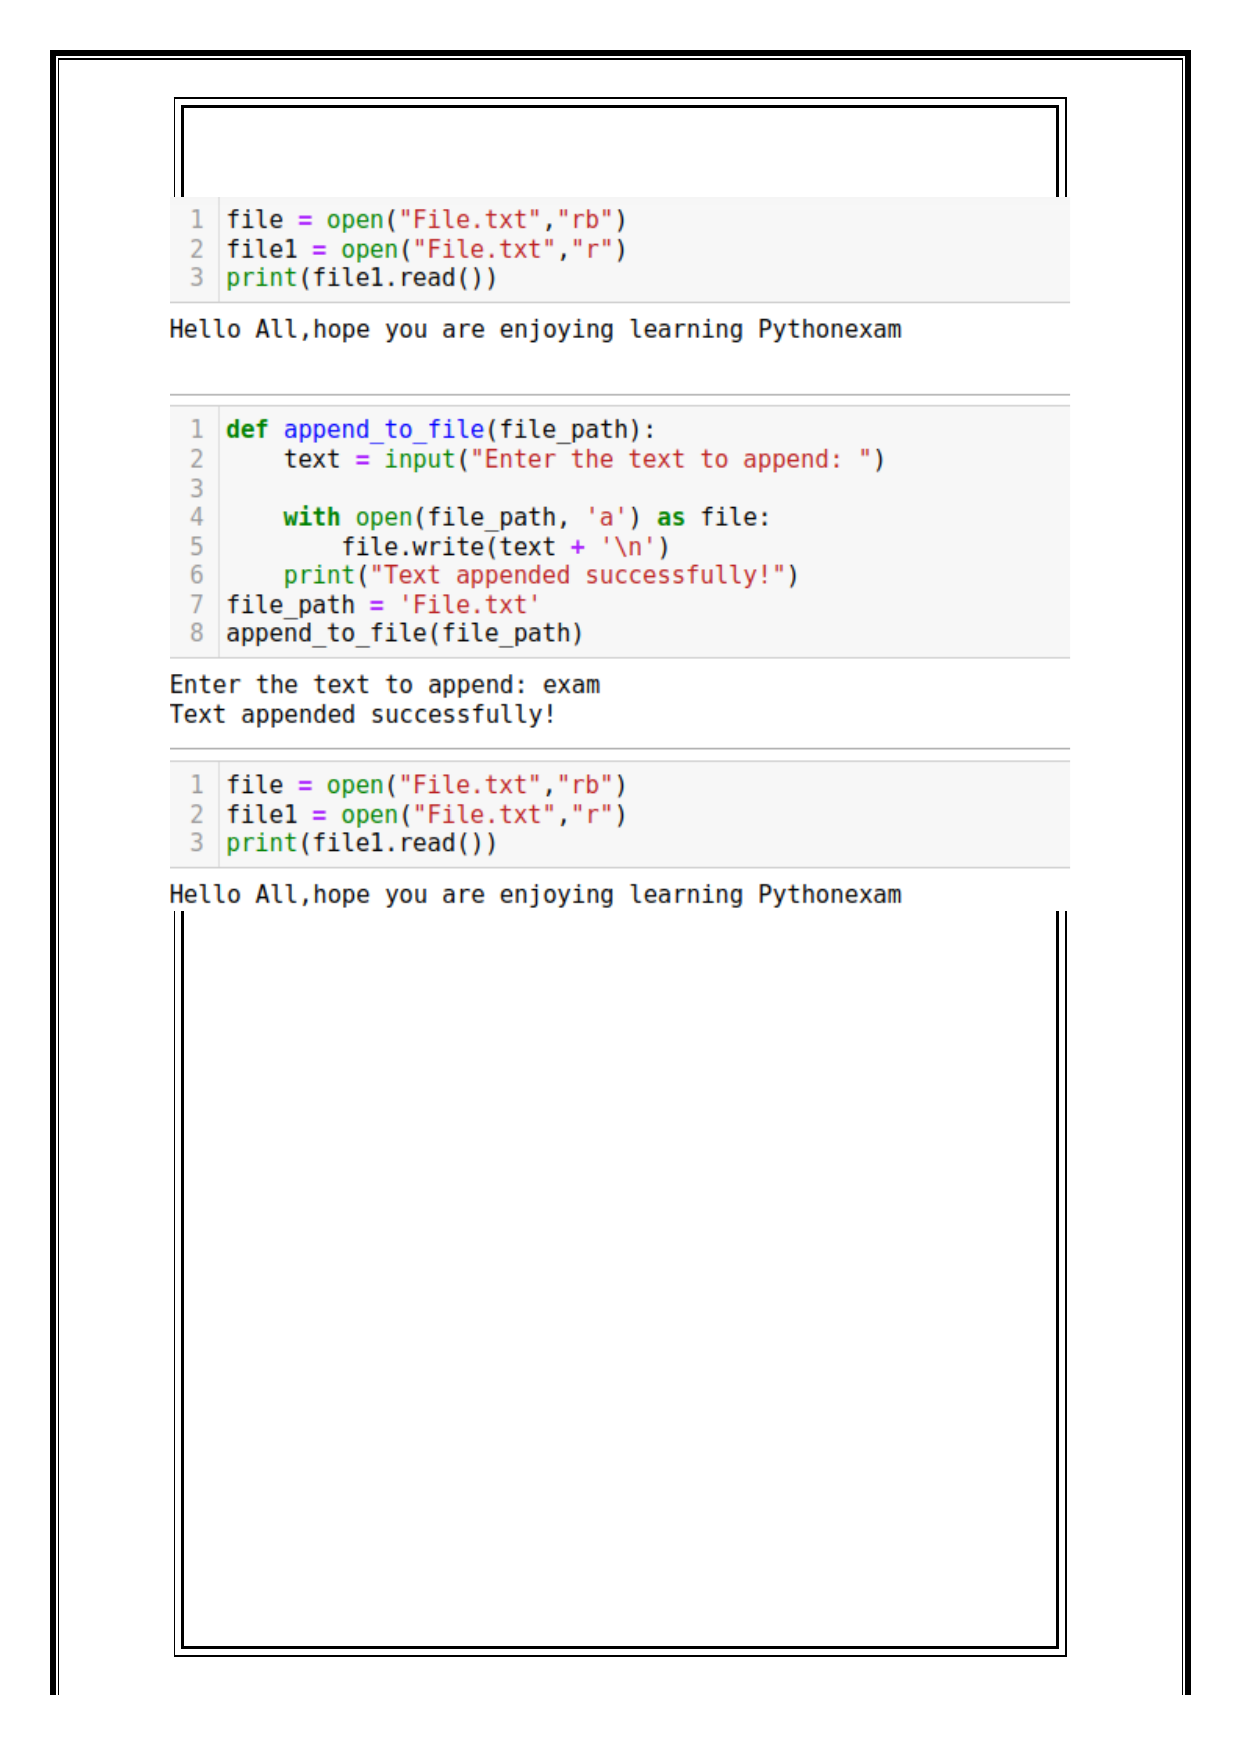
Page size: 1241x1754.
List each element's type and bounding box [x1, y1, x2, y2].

picture [170, 197, 1071, 911]
